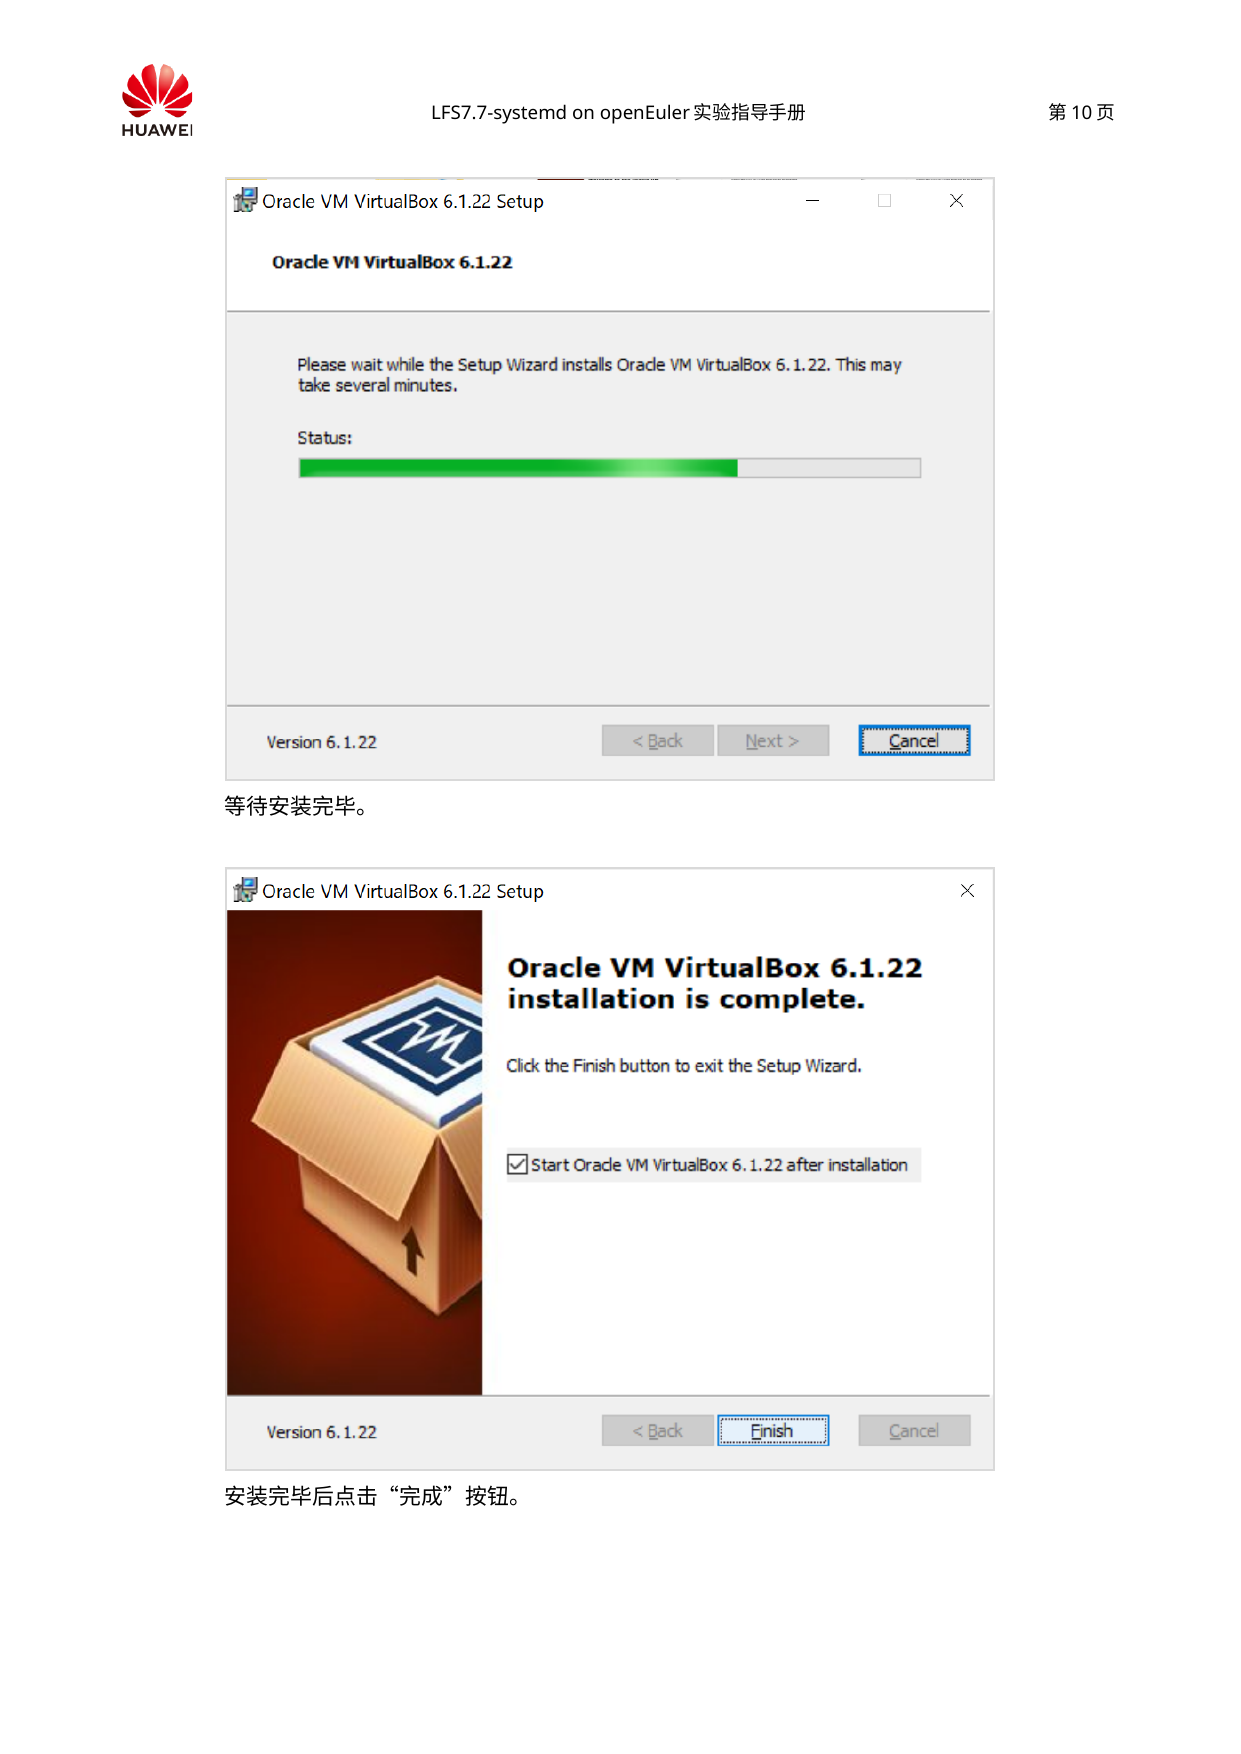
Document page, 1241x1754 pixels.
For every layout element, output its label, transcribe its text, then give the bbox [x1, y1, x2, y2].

picture [122, 64, 193, 136]
text 等待安装完毕。 [224, 789, 1122, 821]
picture [227, 869, 993, 1469]
text 安装完毕后点击“完成”按钮。 [224, 1479, 1122, 1511]
picture [227, 179, 993, 779]
